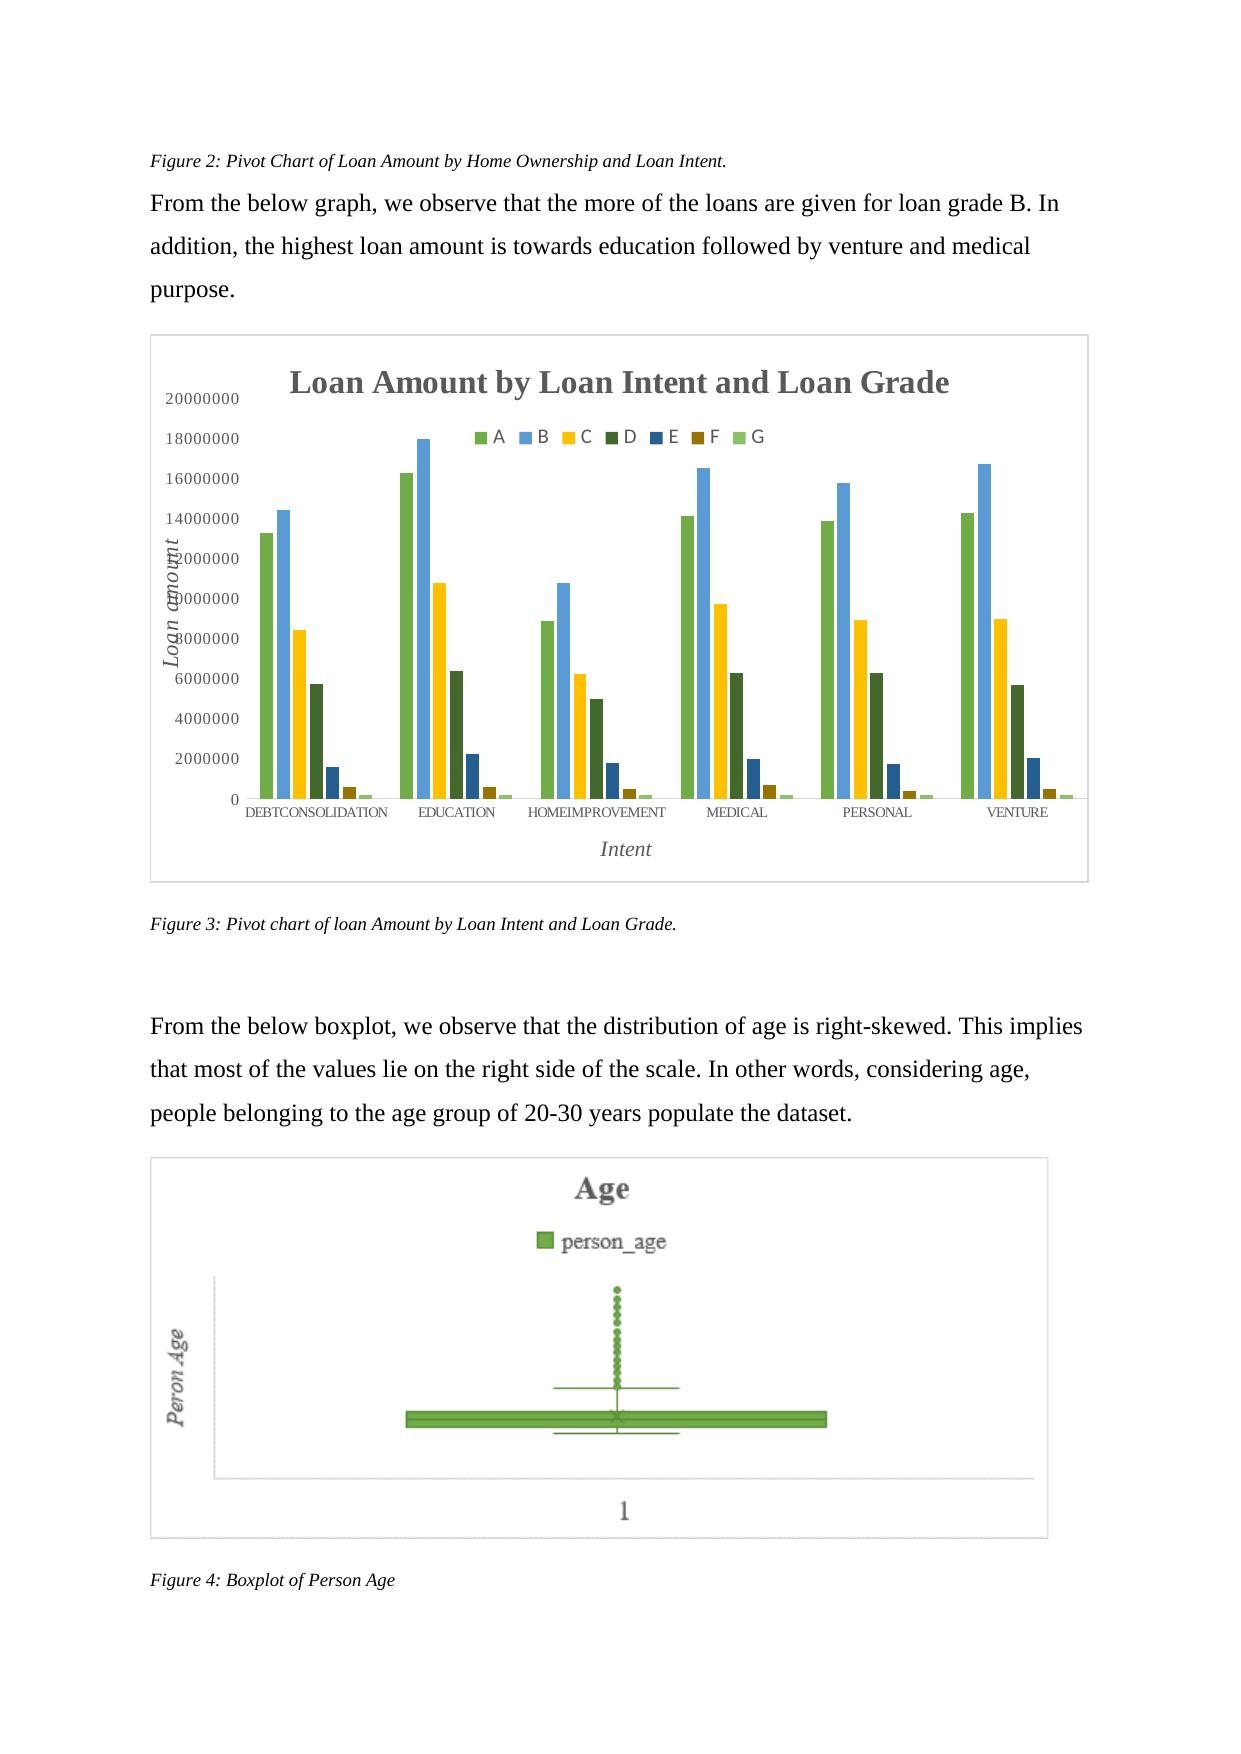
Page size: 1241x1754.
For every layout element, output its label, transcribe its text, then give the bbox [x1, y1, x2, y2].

text Figure 3: Pivot chart of loan Amount by Loan Intent and Loan Grade. [150, 913, 1090, 935]
text From the below graph, we observe that the more of the loans are given for loan grade B. In addition, the highest loan amount is towards education followed by venture and medical purpose. [150, 188, 1090, 303]
text Figure 4: Boxplot of Person Age [150, 1569, 1090, 1591]
text Figure 2: Pivot Chart of Loan Amount by Home Ownership and Loan Intent. [150, 150, 1090, 172]
text From the below boxplot, we observe that the distribution of age is right-skewed. This implies that most of the values lie on the right side of the scale. In other words, considering age, people belonging to the age group of 20-30 years populate the dataset. [150, 1011, 1090, 1126]
picture [150, 1157, 1049, 1539]
